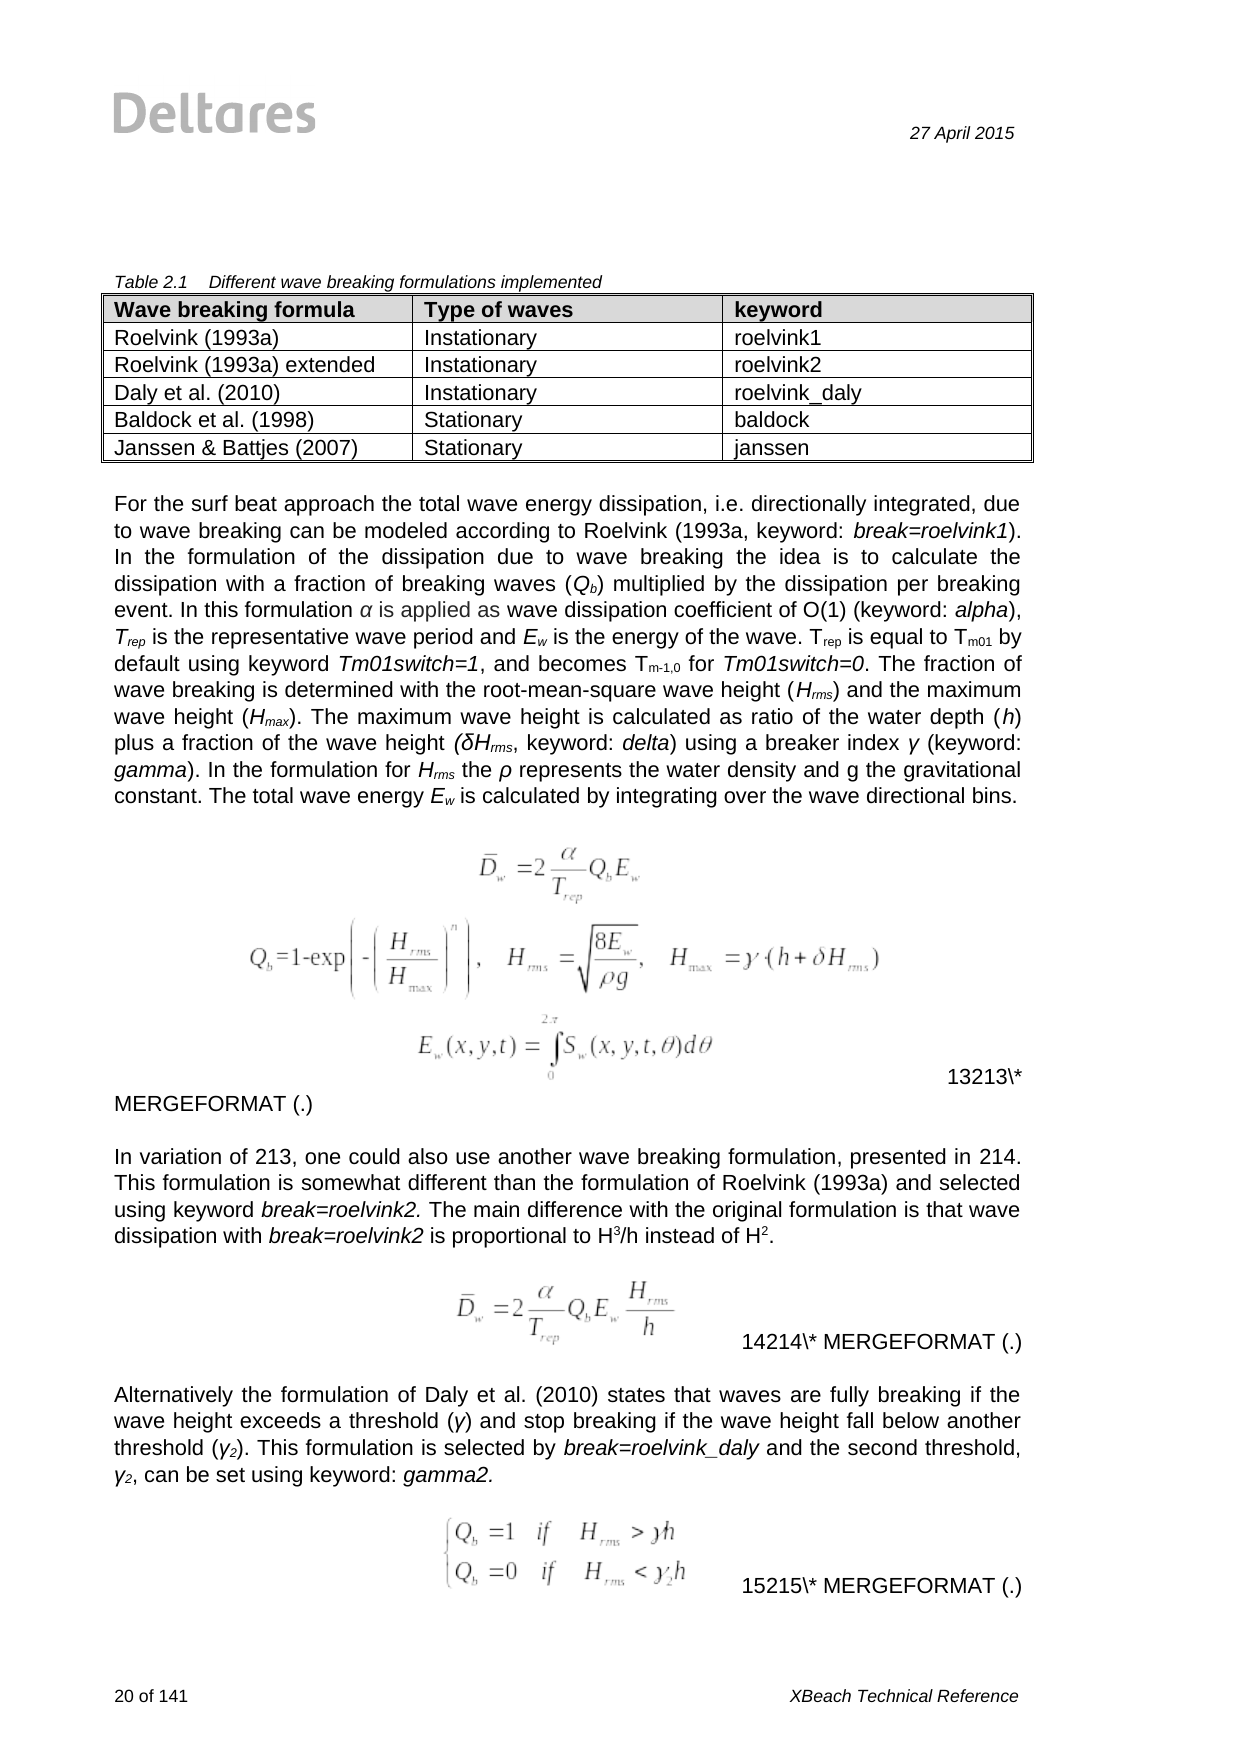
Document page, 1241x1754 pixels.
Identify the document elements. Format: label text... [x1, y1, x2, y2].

table_cell Baldock et al. (1998) [104, 406, 412, 432]
table_cell roelvink2 [723, 351, 1031, 377]
table_cell Instationary [413, 351, 722, 377]
table_cell Instationary [413, 378, 722, 405]
text In variation of , one could also use another wave breaking formulation, presented in . This formulation is somewhat different than the formulation of Roelvink (1993a) and selected using keyword break=roelvink2. The main difference with the original formulation is that wave dissipation with break=roelvink2 is proportional to H3/h instead of H2. [114, 1142, 1022, 1248]
picture [113, 75, 315, 133]
table_cell roelvink1 [723, 323, 1031, 350]
table_cell Stationary [413, 434, 722, 460]
text Alternatively the formulation of Daly et al. (2010) states that waves are fully breaking if the wave height exceeds a threshold (γ) and stop breaking if the wave height fall below another threshold (γ2). This formulation is selected by break=roelvink_daly and the second threshold, γ2, can be set using keyword: gamma2. [114, 1380, 1022, 1487]
table_cell Stationary [413, 406, 722, 432]
table_cell roelvink_daly [723, 378, 1031, 405]
table_header keyword [723, 296, 1031, 322]
table_cell Janssen & Battjes (2007) [104, 434, 412, 460]
table_cell Instationary [413, 323, 722, 350]
table_cell Daly et al. (2010) [104, 378, 412, 405]
table_cell Roelvink (1993a) extended [104, 351, 412, 377]
table_header Type of waves [413, 296, 722, 322]
text For the surf beat approach the total wave energy dissipation, i.e. directionally integrated, due to wave breaking can be modeled according to Roelvink (1993a, keyword: break=roelvink1). In the formulation of the dissipation due to wave breaking the idea is to calculate the dissipation with a fraction of breaking waves (Qb) multiplied by the dissipation per breaking event. In this formulation α is applied as wave dissipation coefficient of O(1) (keyword: alpha), Trep is the representative wave period and Ew is the energy of the wave. Trep is equal to Tm01 by default using keyword Tm01switch=1, and becomes Tm-1,0 for Tm01switch=0. The fraction of wave breaking is determined with the root-mean-square wave height (Hrms) and the maximum wave height (Hmax). The maximum wave height is calculated as ratio of the water depth (h) plus a fraction of the wave height (δHrms, keyword: delta) using a breaker index γ (keyword: gamma). In the formulation for Hrms the ρ represents the water density and g the gravitational constant. The total wave energy Ew is calculated by integrating over the wave directional bins. [114, 490, 1022, 808]
table_cell baldock [723, 406, 1031, 432]
text Table 2.1 Different wave breaking formulations implemented [114, 266, 1022, 292]
table_header Wave breaking formula [104, 296, 412, 322]
table_cell Roelvink (1993a) [104, 323, 412, 350]
table_cell janssen [723, 434, 1031, 460]
